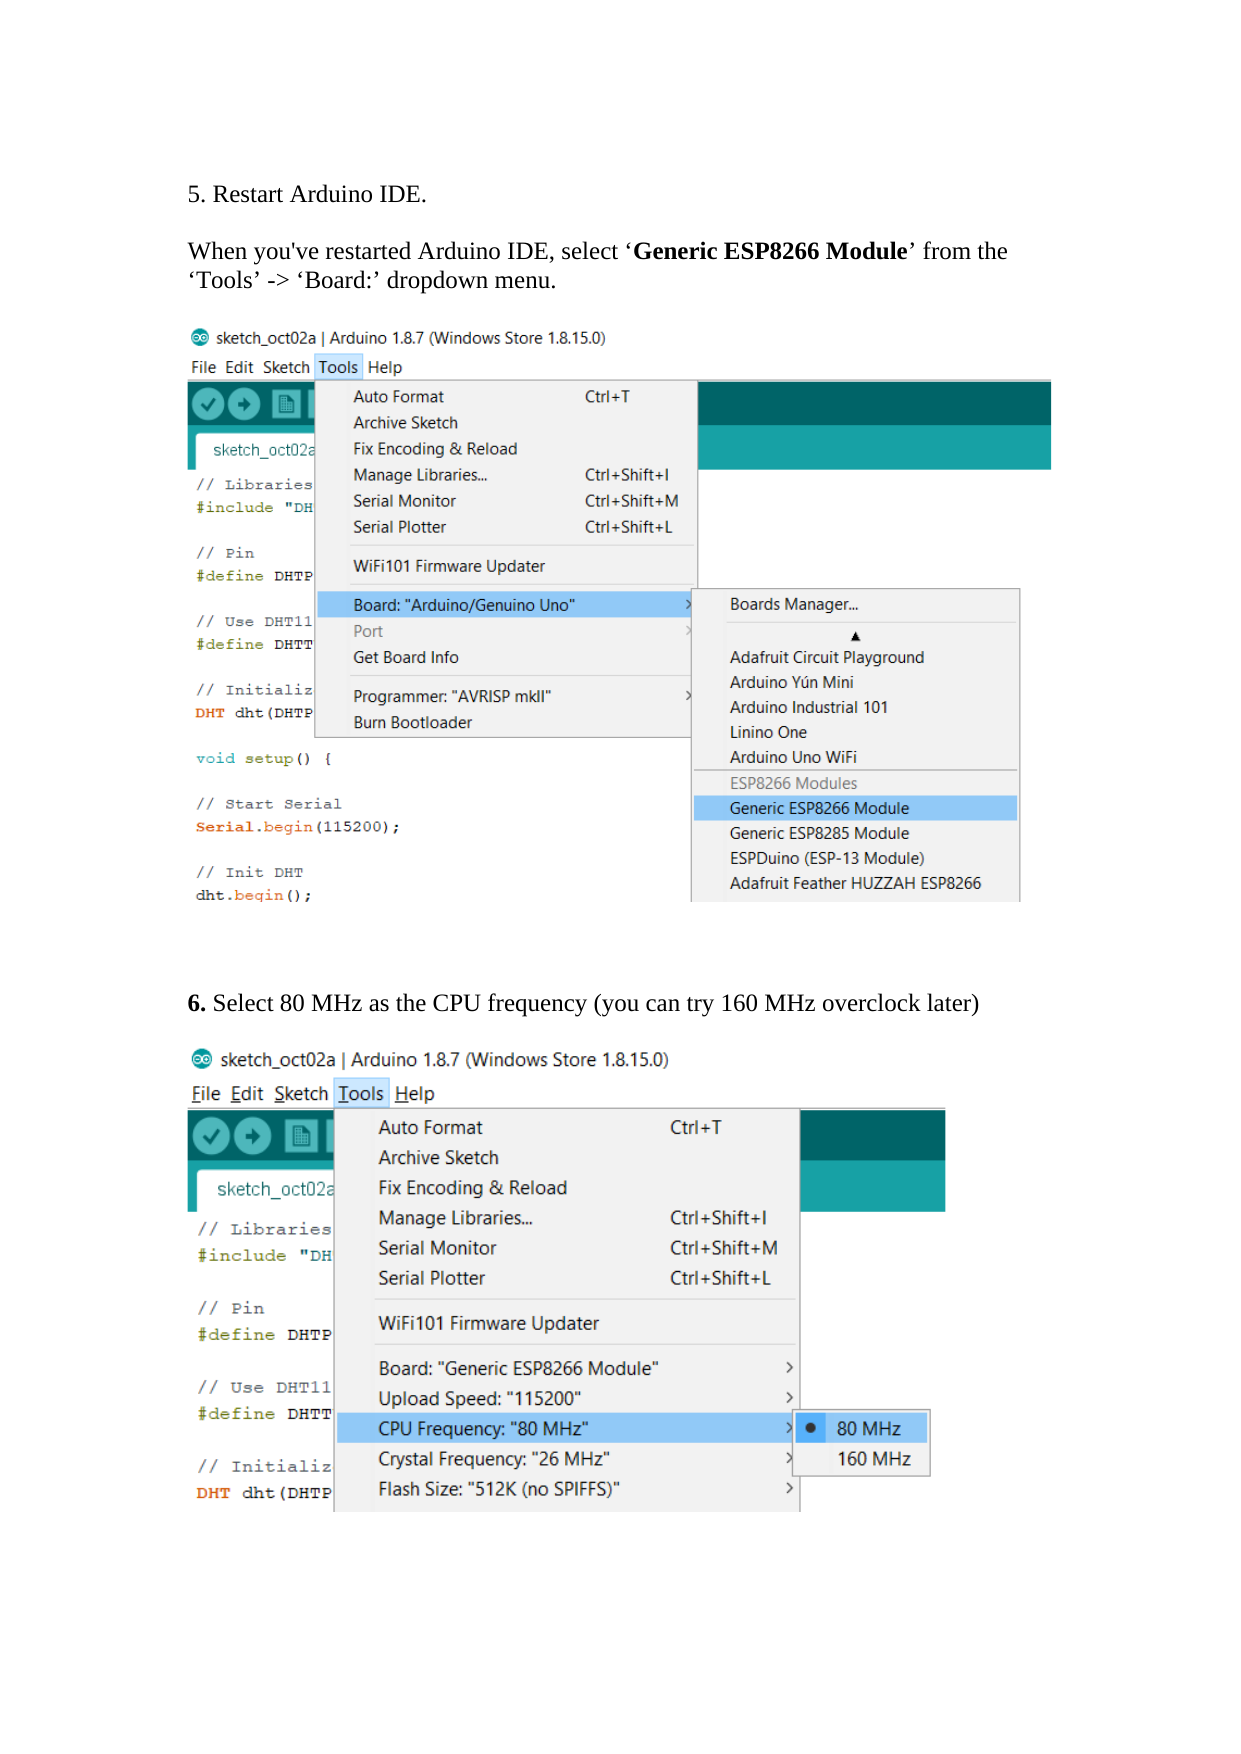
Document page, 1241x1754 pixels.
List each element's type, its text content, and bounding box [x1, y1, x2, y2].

text 6. Select 80 MHz as the CPU frequency (you can try 160 MHz overclock later) [187, 988, 1053, 1017]
text When you've restarted Arduino IDE, select ‘Generic ESP8266 Module’ from the ‘Tools’ -> ‘Board:’ dropdown menu. [187, 236, 1053, 294]
text 5. Restart Arduino IDE. [187, 179, 1053, 207]
picture [187, 322, 1052, 902]
picture [187, 1045, 946, 1512]
